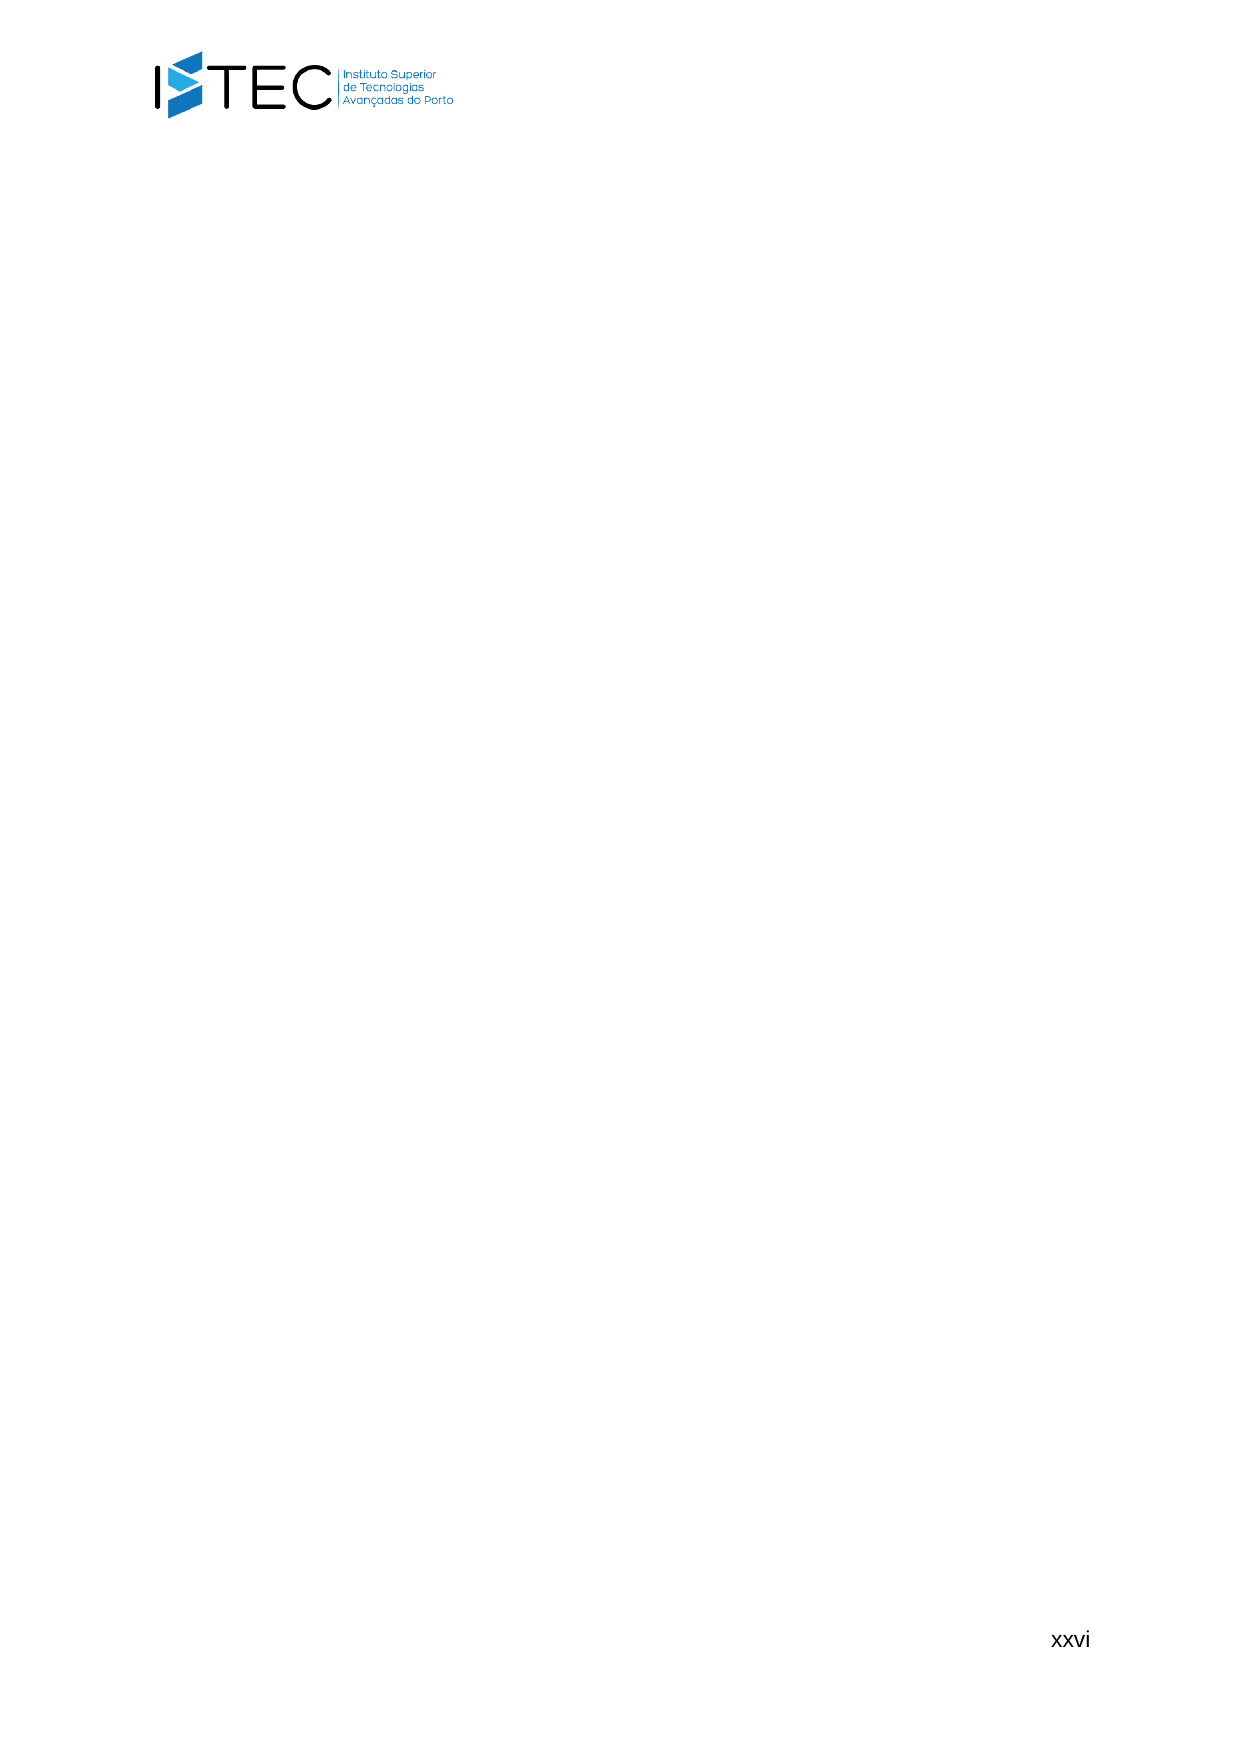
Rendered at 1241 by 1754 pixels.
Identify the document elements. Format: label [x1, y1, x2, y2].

picture [150, 51, 454, 129]
